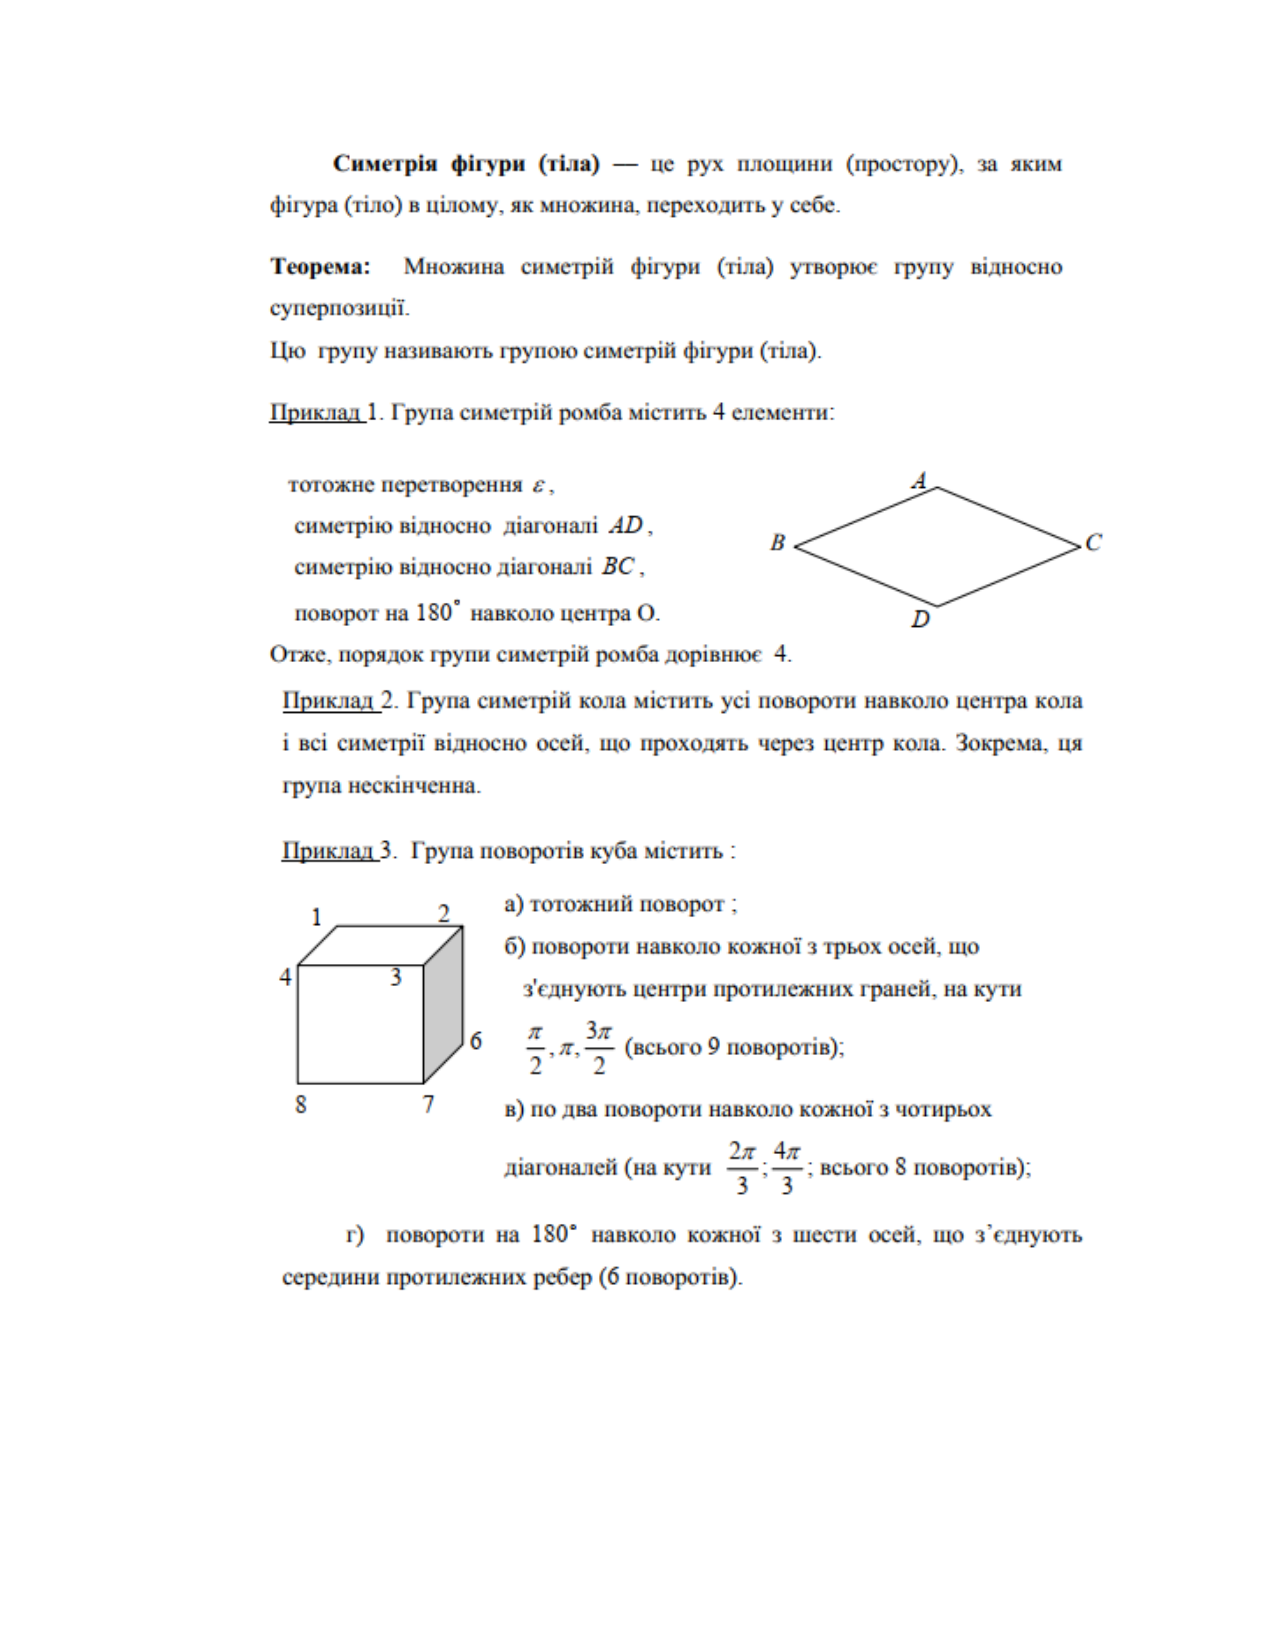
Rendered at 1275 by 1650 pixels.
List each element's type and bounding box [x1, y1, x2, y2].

picture [264, 150, 1108, 1299]
